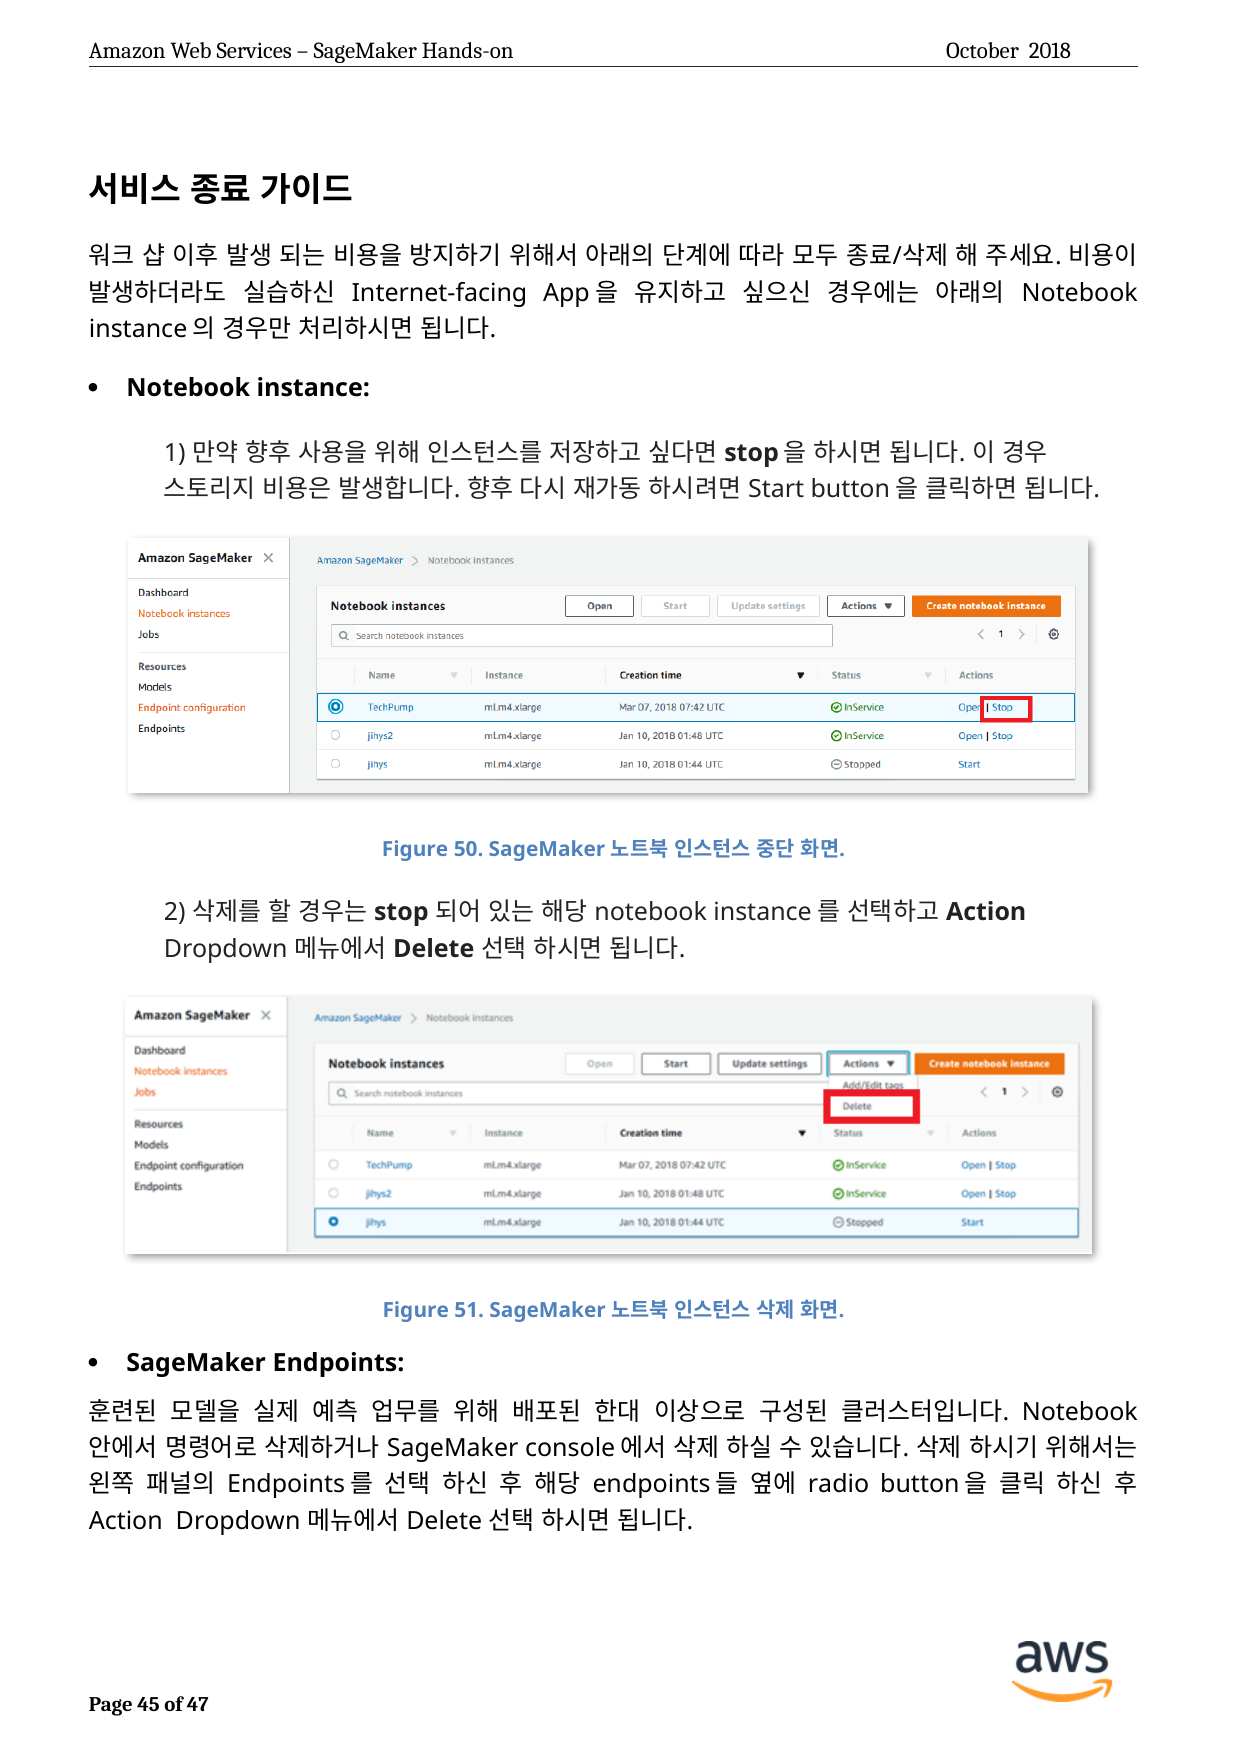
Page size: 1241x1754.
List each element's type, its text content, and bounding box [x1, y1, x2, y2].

text 1) 만약 향후 사용을 위해 인스턴스를 저장하고 싶다면 stop을 하시면 됩니다. 이 경우 스토리지 비용은 발생합니다. 향후 다시 재가동 하시려면 Start button을 클릭하면 됩니다. [164, 433, 1138, 505]
picture [128, 538, 1088, 793]
picture [1001, 1630, 1120, 1712]
text 워크 샵 이후 발생 되는 비용을 방지하기 위해서 아래의 단계에 따라 모두 종료/삭제 해 주세요. 비용이 발생하더라도 실습하신 Internet-facing App을 유지하고 싶으신 경우에는 아래의 Notebook instance의 경우만 처리하시면 됩니다. [89, 236, 1138, 344]
text 2) 삭제를 할 경우는 stop 되어 있는 해당 notebook instance를 선택하고 Action Dropdown 메뉴에서 Delete 선택 하시면 됩니다. [164, 892, 1138, 964]
text Figure 50. SageMaker 노트북 인스턴스 중단 화면. [89, 832, 1138, 863]
list Notebook instance: [89, 369, 1138, 403]
text 훈련된 모델을 실제 예측 업무를 위해 배포된 한대 이상으로 구성된 클러스터입니다. Notebook안에서 명령어로 삭제하거나 SageMaker console에서 삭제 하실 수 있습니다. 삭제 하시기 위해서는 왼쪽 패널의 Endpoints를 선택 하신 후 해당 endpoints들 옆에 radio button을 클릭 하신 후 Action Dropdown 메뉴에서 Delete 선택 하시면 됩니다. [89, 1391, 1138, 1536]
picture [125, 997, 1092, 1254]
subtitle 서비스 종료 가이드 [89, 162, 1138, 211]
text SageMaker Endpoints: [89, 1345, 1138, 1379]
text Figure 51. SageMaker 노트북 인스턴스 삭제 화면. [89, 1294, 1138, 1324]
